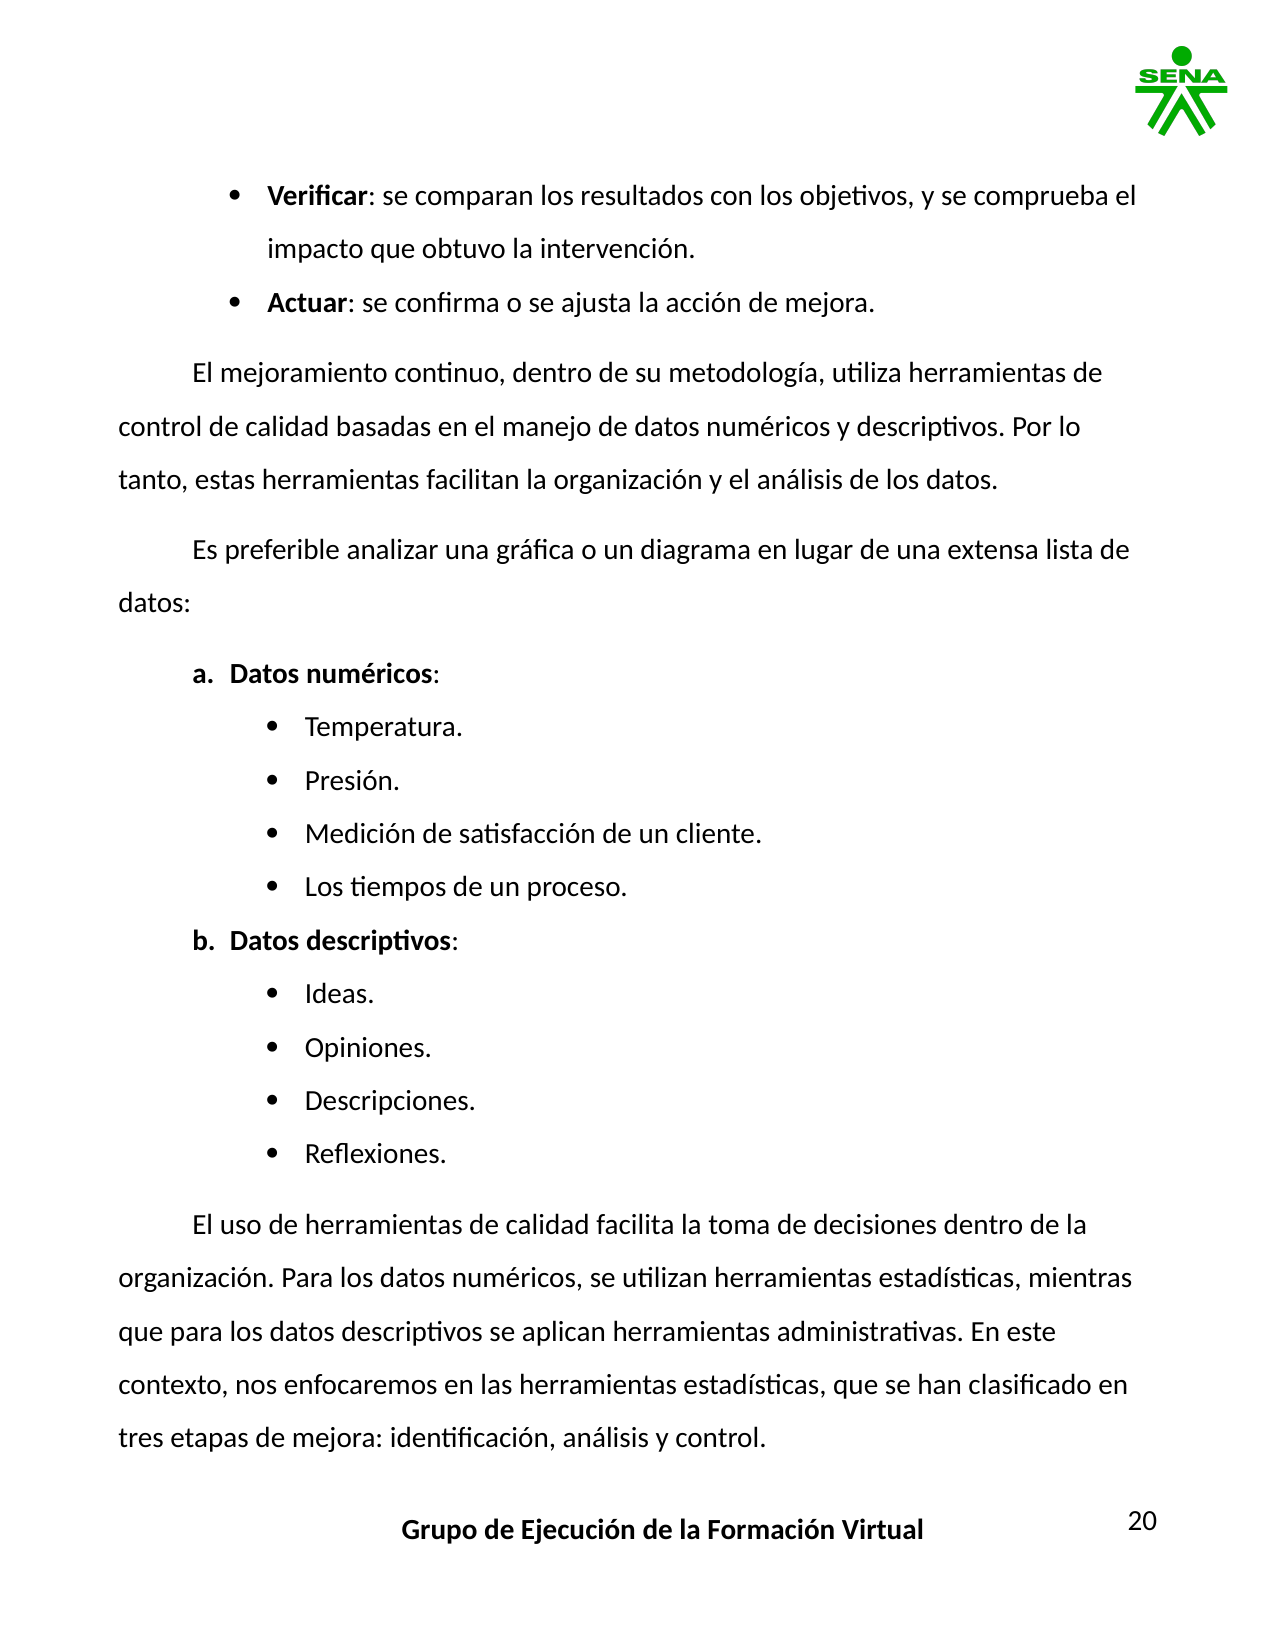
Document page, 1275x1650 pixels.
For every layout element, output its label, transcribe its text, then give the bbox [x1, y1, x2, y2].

list Datos descriptivos: [192, 922, 1157, 957]
list Datos numéricos: [192, 655, 1157, 690]
list Reflexiones. [267, 1136, 1157, 1171]
list Actuar: se confirma o se ajusta la acción de mejora. [229, 284, 1157, 320]
list Temperatura. [267, 708, 1157, 744]
list Descripciones. [267, 1082, 1157, 1118]
list Presión. [267, 762, 1157, 797]
list Opiniones. [267, 1029, 1157, 1064]
list Ideas. [267, 975, 1157, 1011]
list Los tiempos de un proceso. [267, 868, 1157, 904]
text El uso de herramientas de calidad facilita la toma de decisiones dentro de la organización. Para los datos numéricos, se utilizan herramientas estadísticas, mientras que para los datos descriptivos se aplican herramientas administrativas. En este contexto, nos enfocaremos en las herramientas estadísticas, que se han clasificado en tres etapas de mejora: identificación, análisis y control. [118, 1206, 1157, 1455]
list Medición de satisfacción de un cliente. [267, 815, 1157, 851]
list Verificar: se comparan los resultados con los objetivos, y se comprueba el impacto que obtuvo la intervención. [229, 177, 1157, 266]
text Es preferible analizar una gráfica o un diagrama en lugar de una extensa lista de datos: [118, 531, 1157, 620]
text El mejoramiento continuo, dentro de su metodología, utiliza herramientas de control de calidad basadas en el manejo de datos numéricos y descriptivos. Por lo tanto, estas herramientas facilitan la organización y el análisis de los datos. [118, 354, 1157, 497]
picture [1135, 46, 1228, 136]
